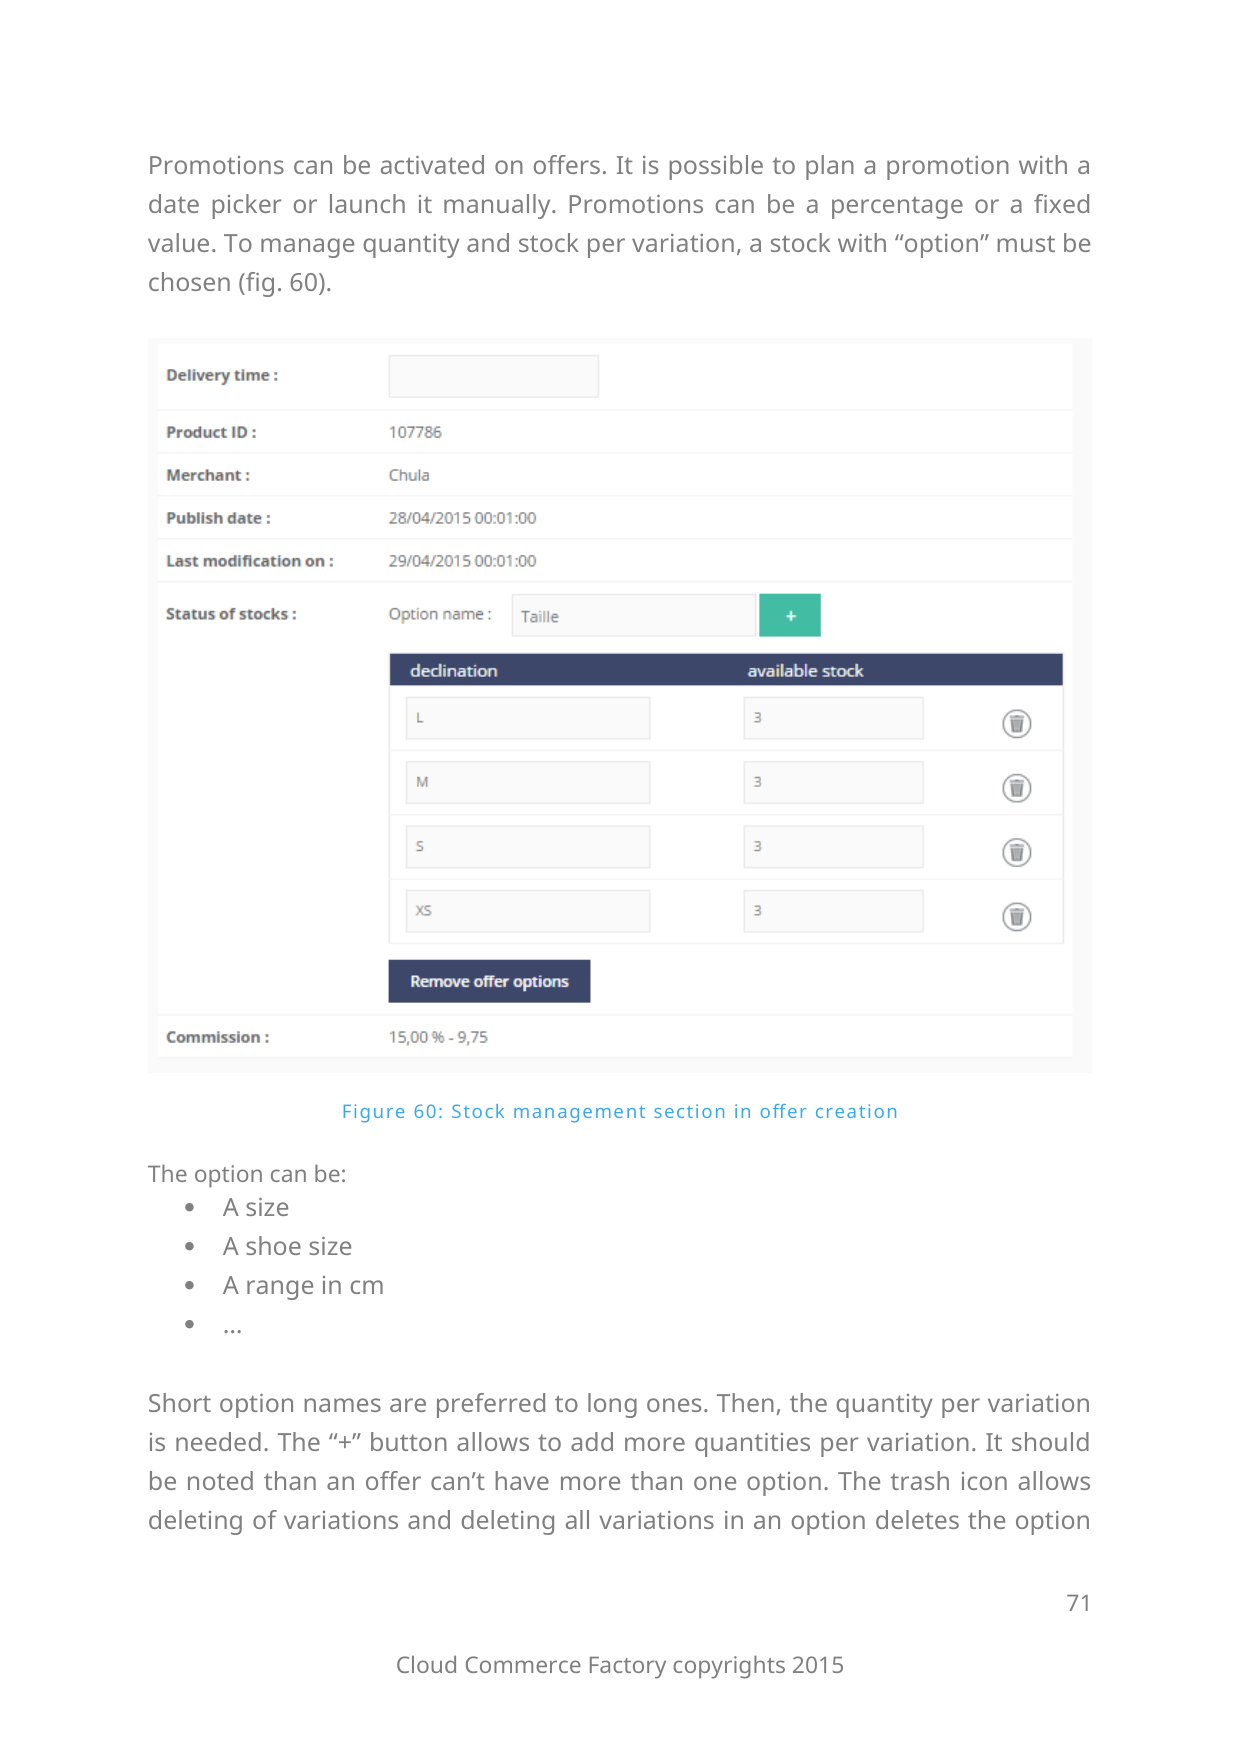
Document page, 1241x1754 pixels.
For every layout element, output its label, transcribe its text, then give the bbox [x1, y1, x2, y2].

text The option can be: [148, 1158, 1093, 1189]
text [148, 1385, 1093, 1537]
list … [185, 1307, 1093, 1341]
subtitle Figure 60: Stock management section in offer creation [148, 1098, 1093, 1124]
list A range in cm [185, 1268, 1093, 1302]
list A size [185, 1189, 1093, 1223]
list A shoe size [185, 1228, 1093, 1263]
picture [147, 338, 1093, 1073]
text Promotions can be activated on offers. It is possible to plan a promotion with a date picker or launch it manually. Promotions can be a percentage or a fixed value. To manage quantity and stock per variation, a stock with “option” must be chosen (fig. 60). [148, 148, 1093, 299]
